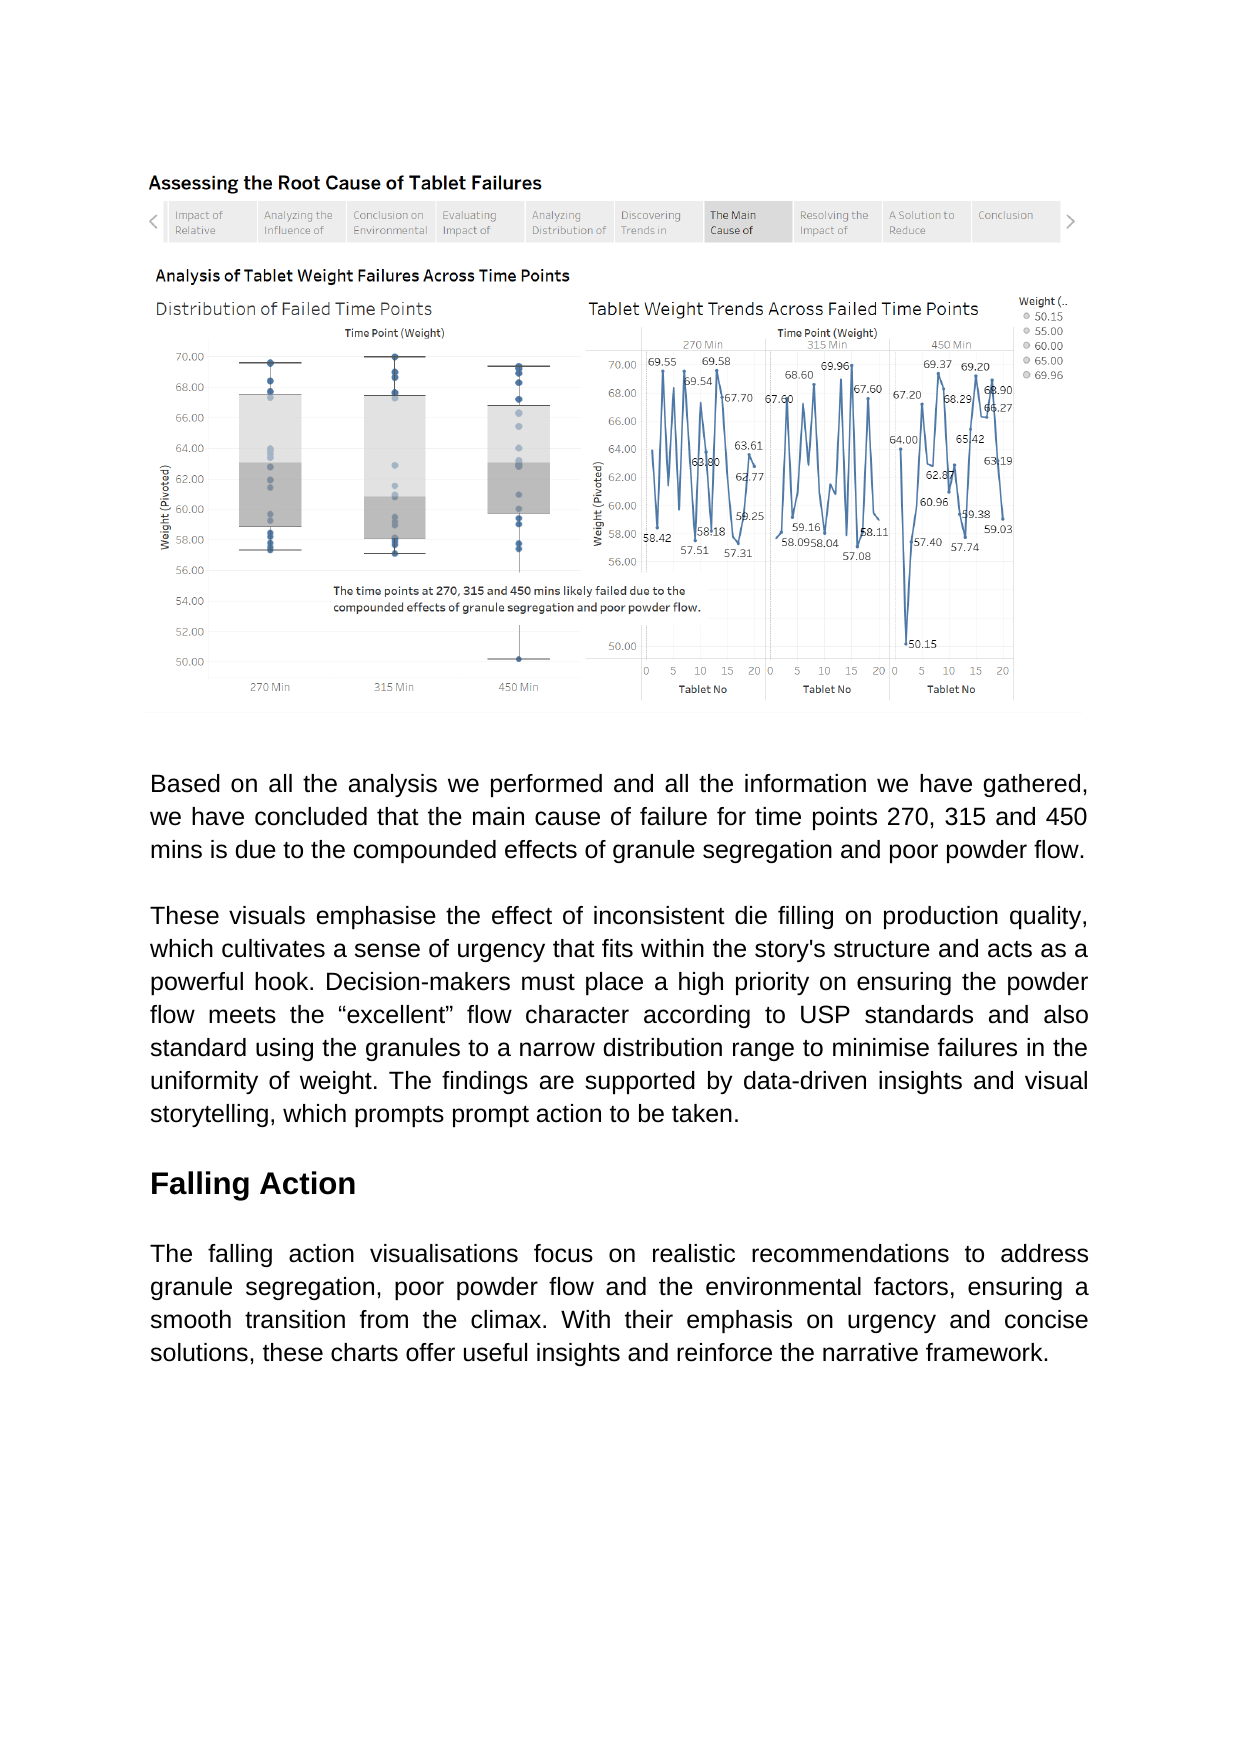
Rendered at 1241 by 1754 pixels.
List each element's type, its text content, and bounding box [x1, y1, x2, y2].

text These visuals emphasise the effect of inconsistent die filling on production quality, which cultivates a sense of urgency that fits within the story's structure and acts as a powerful hook. Decision-makers must place a high priority on ensuring the powder flow meets the “excellent” flow character according to USP standards and also standard using the granules to a narrow distribution range to minimise failures in the uniformity of weight. The findings are supported by data-driven insights and visual storytelling, which prompts prompt action to be taken. [150, 901, 1090, 1127]
text Falling Action [150, 1165, 1090, 1201]
text The falling action visualisations focus on realistic recommendations to address granule segregation, poor powder flow and the environmental factors, ensuring a smooth transition from the climax. With their emphasis on urgency and concise solutions, these charts offer useful insights and reinforce the narrative framework. [150, 1239, 1090, 1367]
text Based on all the analysis we performed and all the information we have gathered, we have concluded that the main cause of failure for time points 270, 315 and 450 mins is due to the compounded effects of granule segregation and poor powder flow. [150, 768, 1090, 863]
picture [142, 168, 1083, 713]
